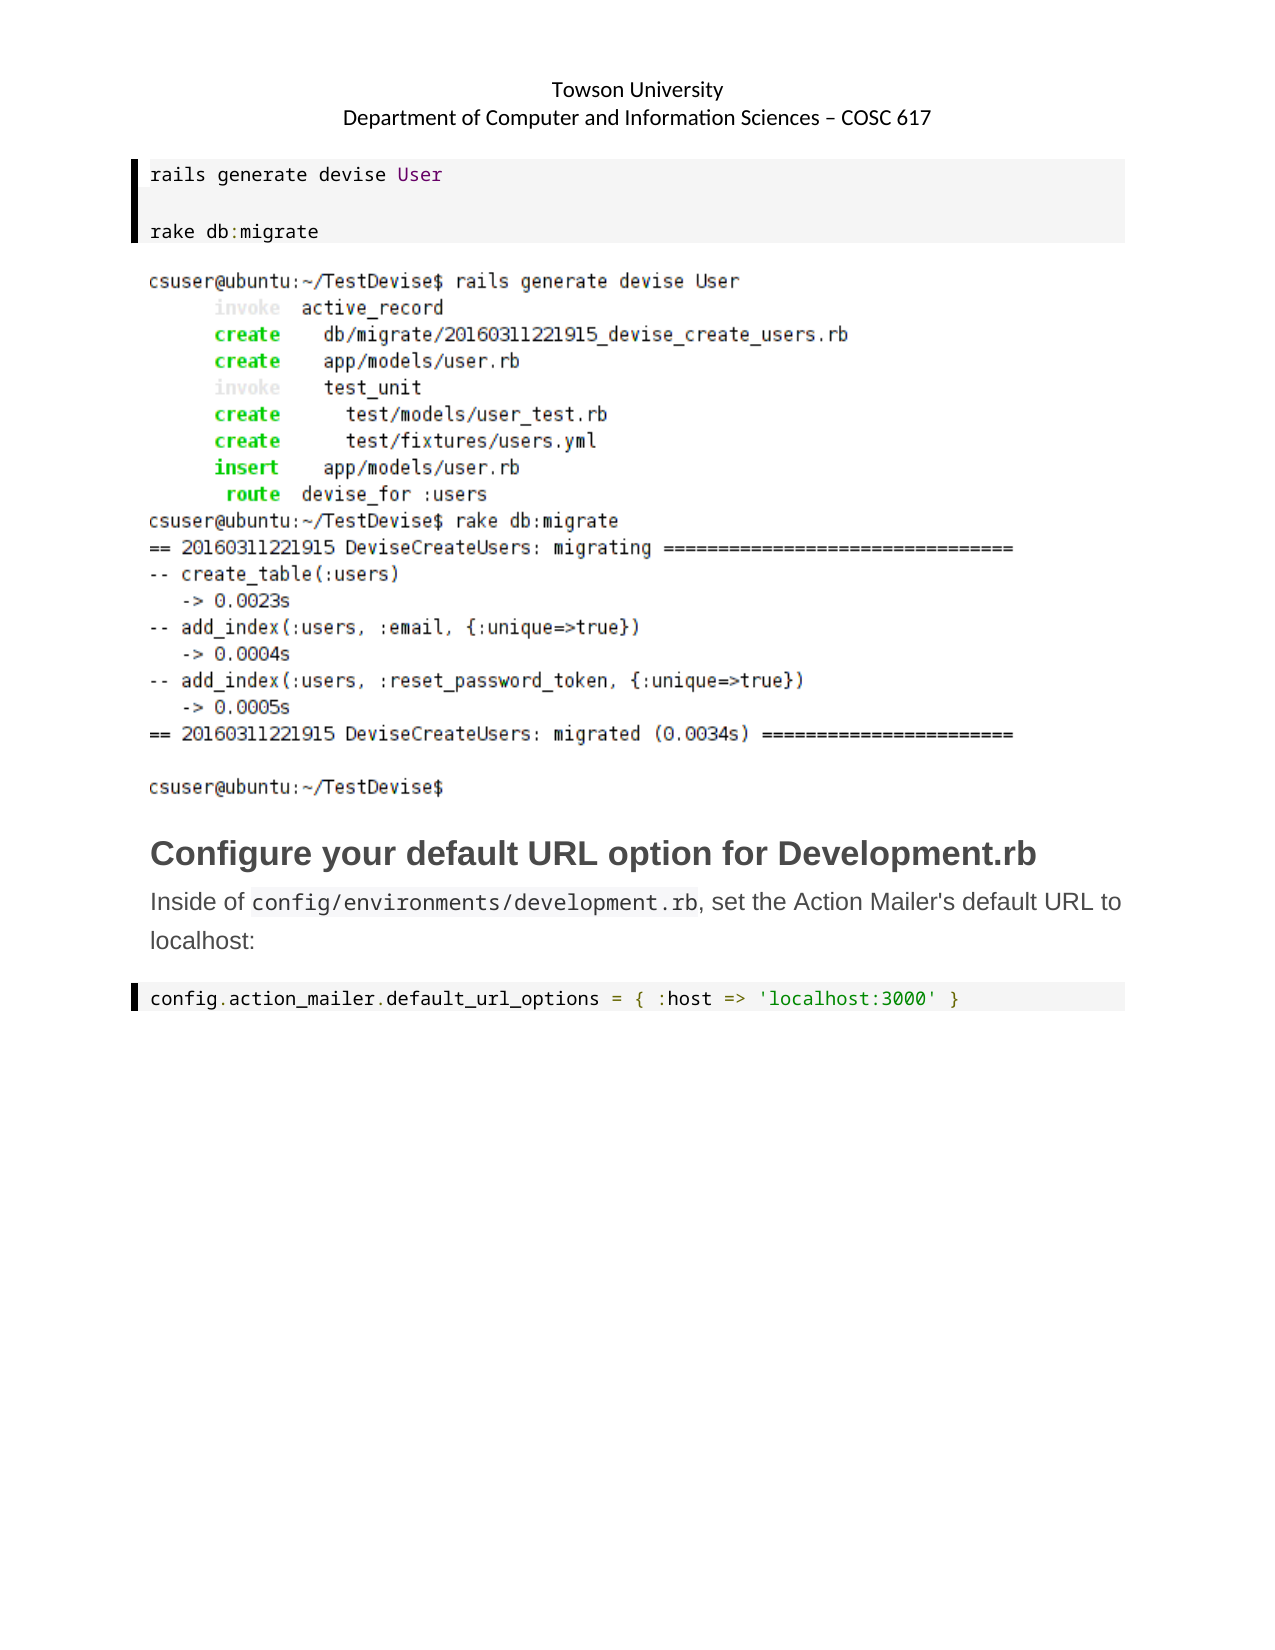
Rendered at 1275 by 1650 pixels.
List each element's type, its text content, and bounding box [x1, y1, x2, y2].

text Configure your default URL option for Development.rb [150, 829, 1125, 873]
text Inside of config/environments/development.rb, set the Action Mailer's default URL to localhost: [150, 879, 1125, 954]
text rake db:migrate [138, 215, 1125, 243]
text rails generate devise User [150, 159, 1125, 187]
picture [150, 271, 1035, 816]
text config.action_mailer.default_url_options = { :host => 'localhost:3000' } [131, 982, 1125, 1011]
